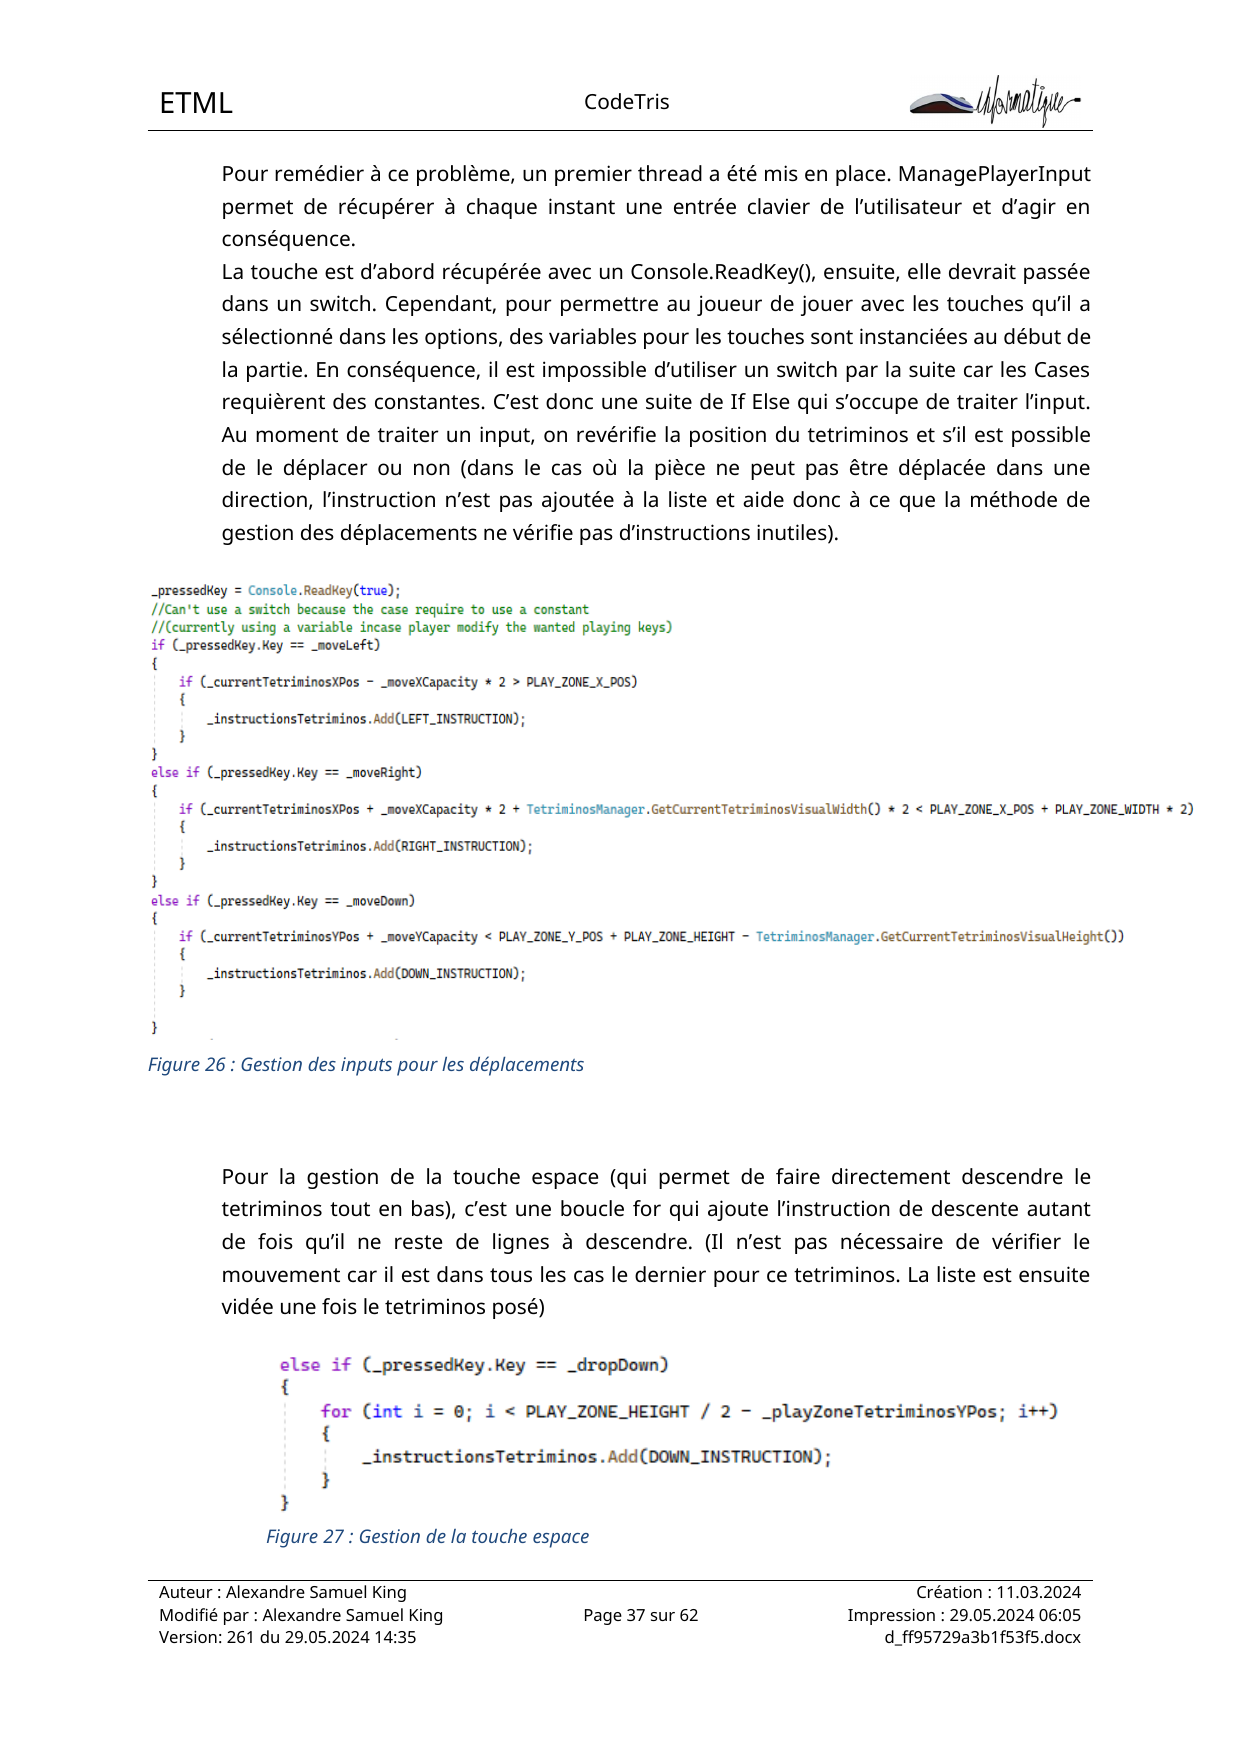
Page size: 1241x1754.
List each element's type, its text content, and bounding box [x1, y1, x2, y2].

text La touche est d’abord récupérée avec un Console.ReadKey(), ensuite, elle devrait passée dans un switch. Cependant, pour permettre au joueur de jouer avec les touches qu’il a sélectionné dans les options, des variables pour les touches sont instanciées au début de la partie. En conséquence, il est impossible d’utiliser un switch par la suite car les Cases requièrent des constantes. C’est donc une suite de If Else qui s’occupe de traiter l’input. Au moment de traiter un input, on revérifie la position du tetriminos et s’il est possible de le déplacer ou non (dans le cas où la pièce ne peut pas être déplacée dans une direction, l’instruction n’est pas ajoutée à la liste et aide donc à ce que la méthode de gestion des déplacements ne vérifie pas d’instructions inutiles). [221, 257, 1092, 546]
text Pour la gestion de la touche espace (qui permet de faire directement descendre le tetriminos tout en bas), c’est une boucle for qui ajoute l’instruction de descente autant de fois qu’il ne reste de lignes à descendre. (Il n’est pas nécessaire de vérifier le mouvement car il est dans tous les cas le dernier pour ce tetriminos. La liste est ensuite vidée une fois le tetriminos posé) [221, 1162, 1092, 1321]
picture [147, 582, 1205, 1040]
picture [909, 75, 1082, 128]
picture [265, 1353, 1068, 1514]
text Pour remédier à ce problème, un premier thread a été mis en place. ManagePlayerInput permet de récupérer à chaque instant une entrée clavier de l’utilisateur et d’agir en conséquence. [221, 159, 1092, 253]
